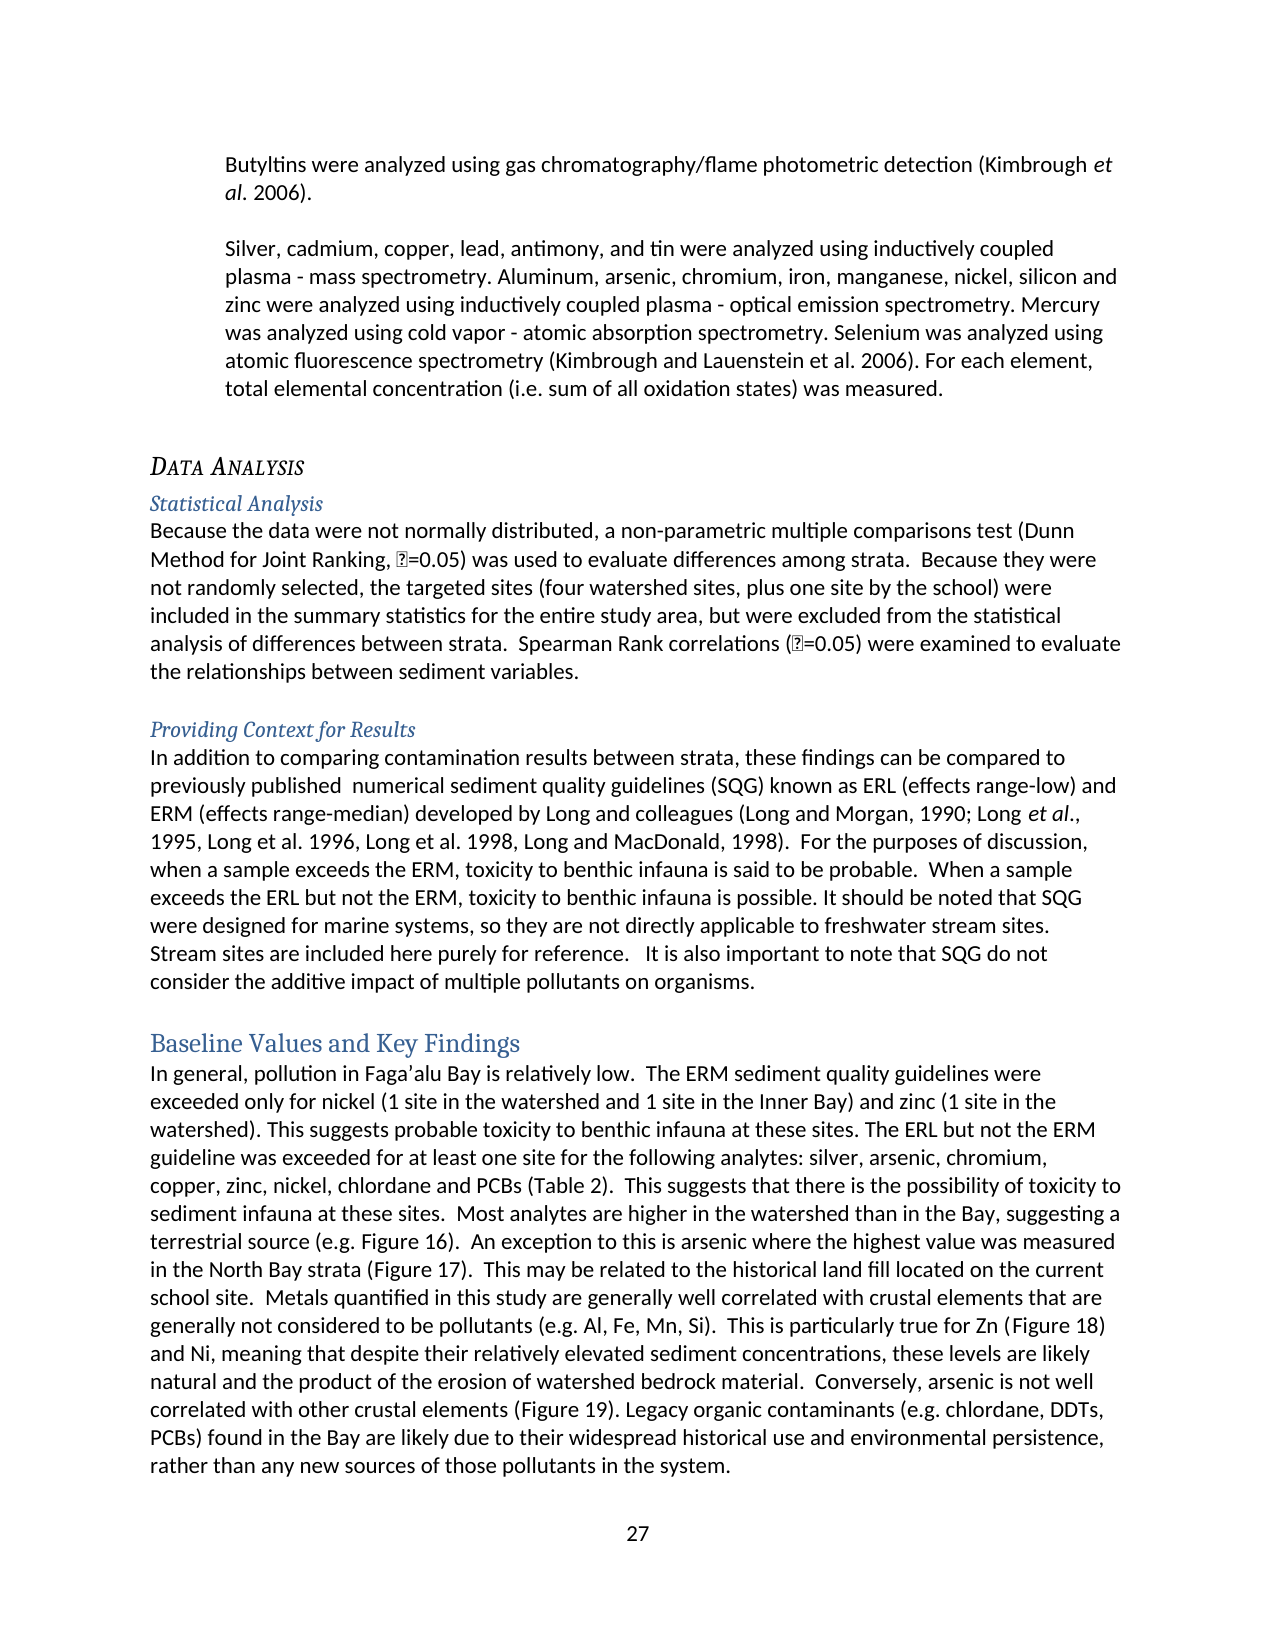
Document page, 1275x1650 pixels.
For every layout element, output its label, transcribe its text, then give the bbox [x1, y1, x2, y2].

text Because the data were not normally distributed, a non-parametric multiple comparisons test (Dunn Method for Joint Ranking, =0.05) was used to evaluate differences among strata. Because they were not randomly selected, the targeted sites (four watershed sites, plus one site by the school) were included in the summary statistics for the entire study area, but were excluded from the statistical analysis of differences between strata. Spearman Rank correlations (=0.05) were examined to evaluate the relationships between sediment variables. [150, 517, 1125, 685]
subtitle Providing Context for Results [150, 717, 1125, 743]
text In general, pollution in Faga’alu Bay is relatively low. The ERM sediment quality guidelines were exceeded only for nickel (1 site in the watershed and 1 site in the Inner Bay) and zinc (1 site in the watershed). This suggests probable toxicity to benthic infauna at these sites. The ERL but not the ERM guideline was exceeded for at least one site for the following analytes: silver, arsenic, chromium, copper, zinc, nickel, chlordane and PCBs (Table 2). This suggests that there is the possibility of toxicity to sediment infauna at these sites. Most analytes are higher in the watershed than in the Bay, suggesting a terrestrial source (e.g. Figure 15). An exception to this is arsenic where the highest value was measured in the North Bay strata (Figure 16). This may be related to the historical land fill located on the current school site. Metals quantified in this study are generally well correlated with crustal elements that are generally not considered to be pollutants (e.g. Al, Fe, Mn, Si). This is particularly true for Zn (Figure 17) and Ni, meaning that despite their relatively elevated sediment concentrations, these levels are likely natural and the product of the erosion of watershed bedrock material. Conversely, arsenic is not well correlated with other crustal elements (Figure 18). Legacy organic contaminants (e.g. chlordane, DDTs, PCBs) found in the Bay are likely due to their widespread historical use and environmental persistence, rather than any new sources of those pollutants in the system. [150, 1059, 1125, 1479]
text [225, 150, 1125, 206]
subtitle Data Analysis [150, 451, 1125, 482]
subtitle Statistical Analysis [150, 490, 1125, 517]
subtitle Baseline Values and Key Findings [150, 1028, 1125, 1059]
text In addition to comparing contamination results between strata, these findings can be compared to previously published numerical sediment quality guidelines (SQG) known as ERL (effects range-low) and ERM (effects range-median) developed by Long and colleagues (Long and Morgan, 1990; Long et al., 1995, Long et al. 1996, Long et al. 1998, Long and MacDonald, 1998). For the purposes of discussion, when a sample exceeds the ERM, toxicity to benthic infauna is said to be probable. When a sample exceeds the ERL but not the ERM, toxicity to benthic infauna is possible. It should be noted that SQG were designed for marine systems, so they are not directly applicable to freshwater stream sites. Stream sites are included here purely for reference. It is also important to note that SQG do not consider the additive impact of multiple pollutants on organisms. [150, 743, 1125, 996]
text Silver, cadmium, copper, lead, antimony, and tin were analyzed using inductively coupled plasma - mass spectrometry. Aluminum, arsenic, chromium, iron, manganese, nickel, silicon and zinc were analyzed using inductively coupled plasma - optical emission spectrometry. Mercury was analyzed using cold vapor - atomic absorption spectrometry. Selenium was analyzed using atomic fluorescence spectrometry (Kimbrough and Lauenstein et al. 2006). For each element, total elemental concentration (i.e. sum of all oxidation states) was measured. [225, 234, 1125, 402]
